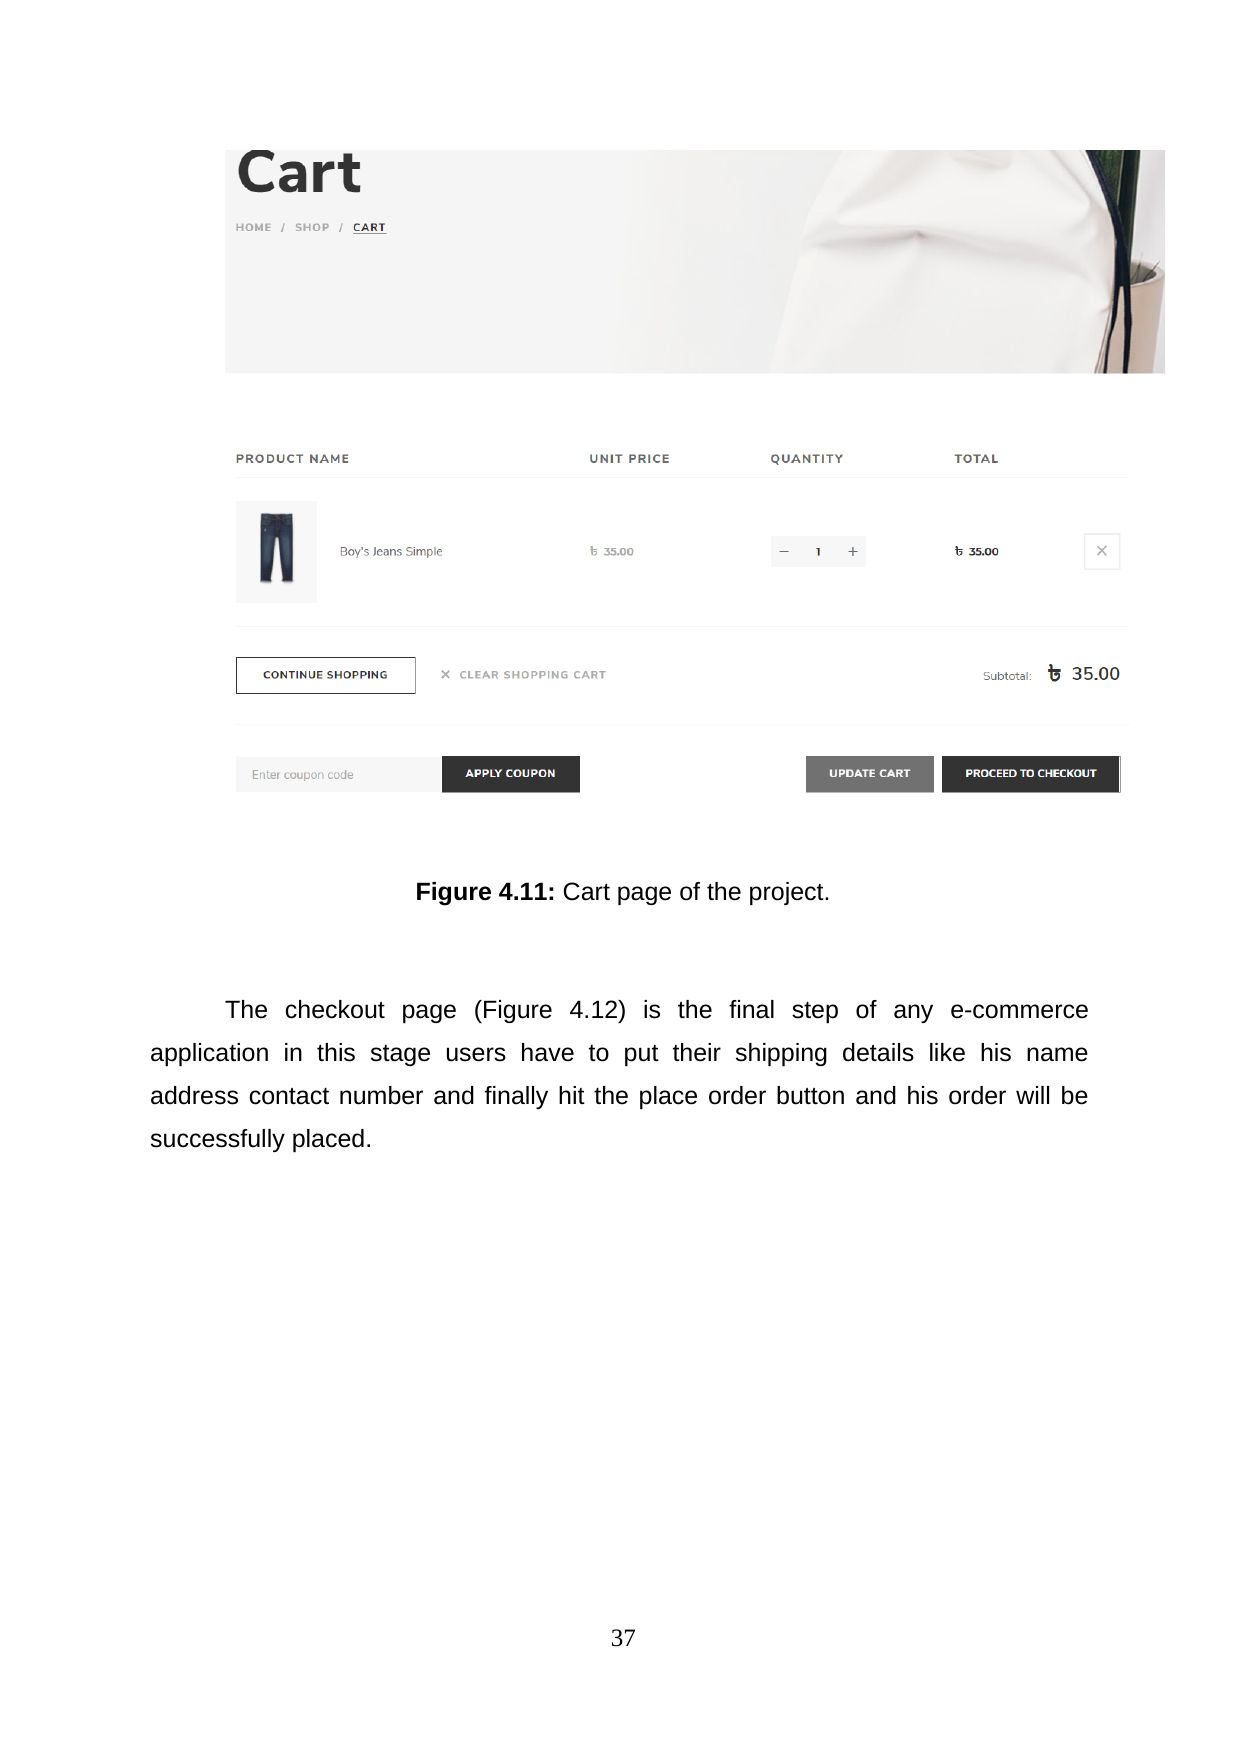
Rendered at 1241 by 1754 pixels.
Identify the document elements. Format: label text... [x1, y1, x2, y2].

text Figure 4.11: Cart page of the project. [156, 877, 1090, 906]
picture [225, 150, 1166, 838]
text The checkout page (Figure 4.12) is the final step of any e-commerce application in this stage users have to put their shipping details like his name address contact number and finally hit the place order button and his order will be successfully placed. [150, 994, 1090, 1153]
